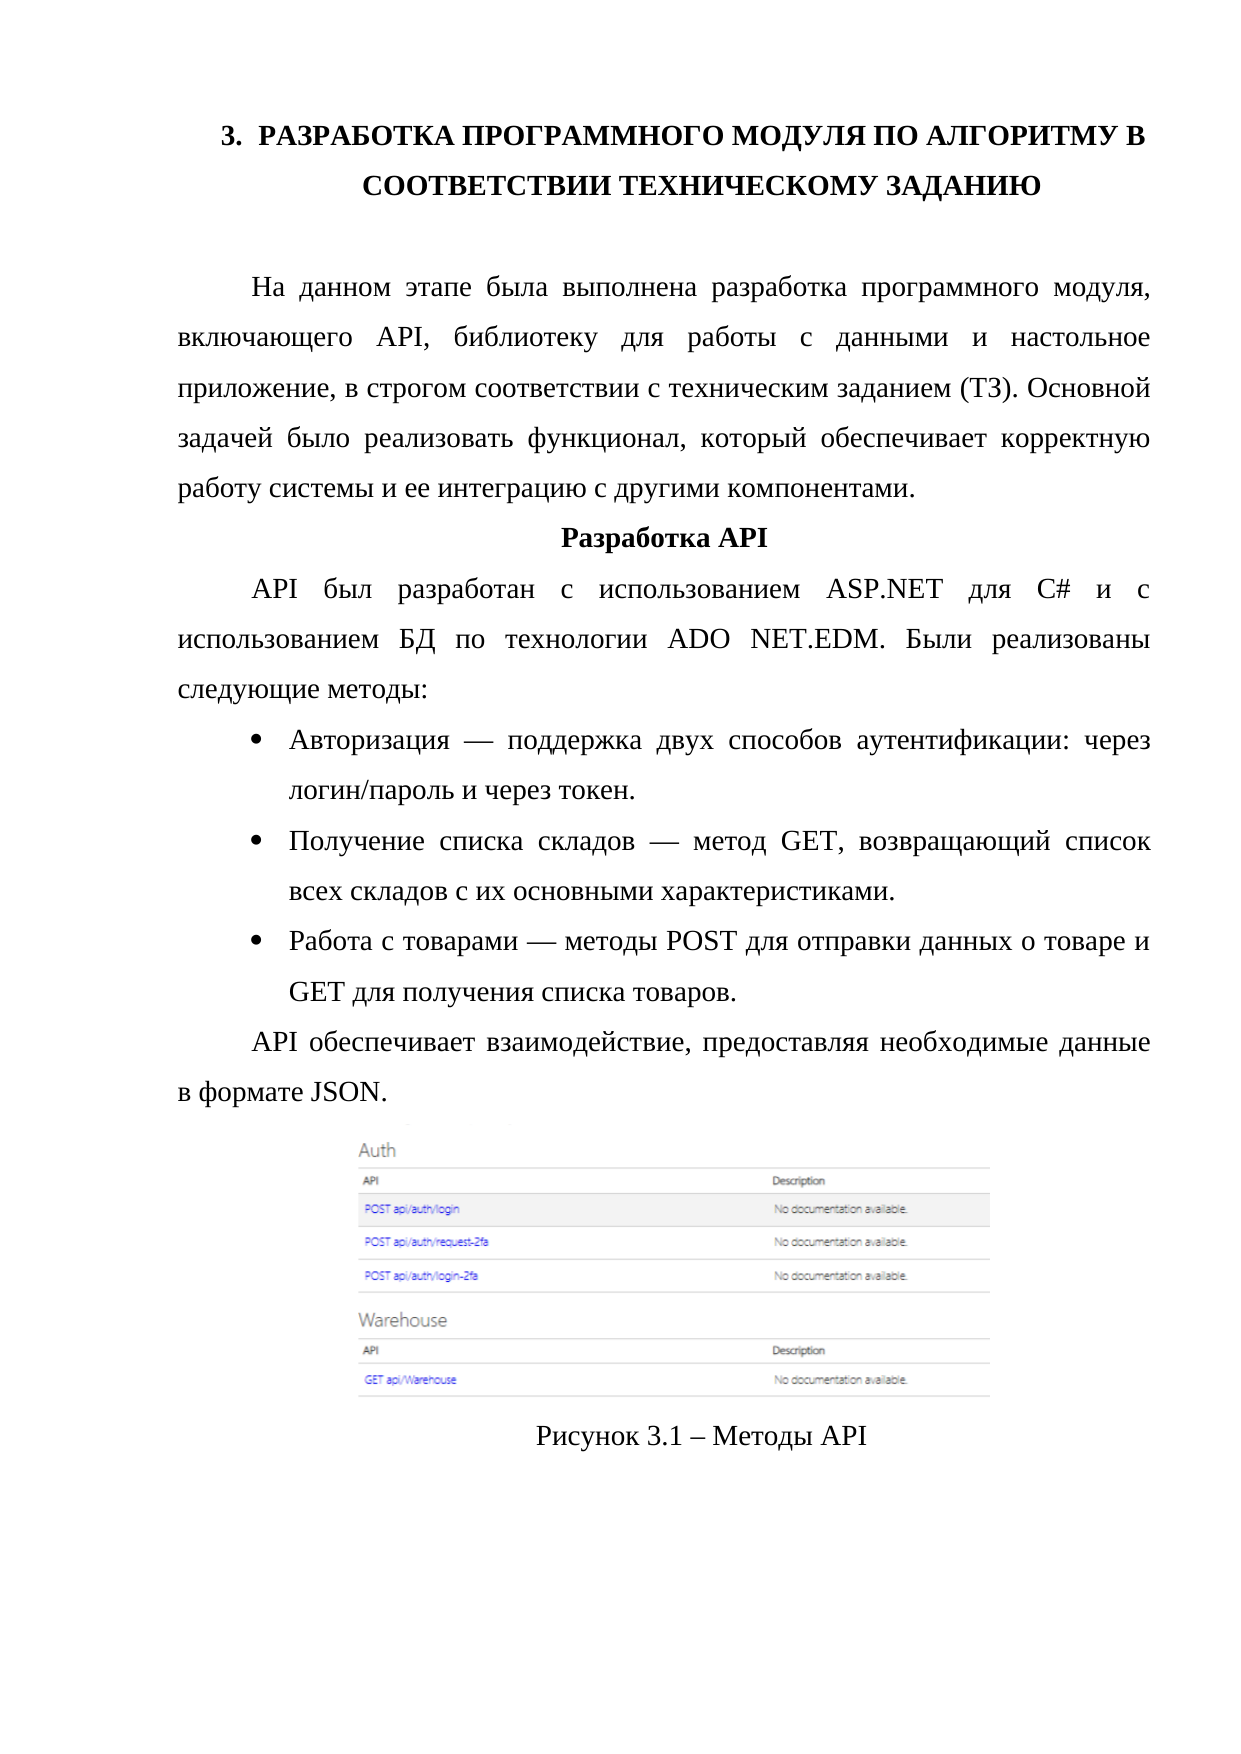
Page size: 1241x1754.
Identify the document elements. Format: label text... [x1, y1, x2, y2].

list Авторизация — поддержка двух способов аутентификации: через логин/пароль и через токен. [251, 722, 1152, 806]
text API был разработан с использованием ASP.NET для C# и с использованием БД по технологии ADO NET.EDM. Были реализованы следующие методы: [177, 571, 1152, 705]
text API обеспечивает взаимодействие, предоставляя необходимые данные в формате JSON. [177, 1024, 1152, 1108]
list Получение списка складов — метод GET, возвращающий список всех складов с их основными характеристиками. [251, 823, 1152, 907]
list Работа с товарами — методы POST для отправки данных о товаре и GET для получения списка товаров. [251, 923, 1152, 1007]
text На данном этапе была выполнена разработка программного модуля, включающего API, библиотеку для работы с данными и настольное приложение, в строгом соответствии с техническим заданием (ТЗ). Основной задачей было реализовать функционал, который обеспечивает корректную работу системы и ее интеграцию с другими компонентами. [177, 269, 1152, 504]
picture [338, 1124, 990, 1404]
text Разработка API [177, 521, 1152, 554]
text Рисунок 3.1 – Методы API [177, 1418, 1152, 1452]
list РАЗРАБОТКА ПРОГРАММНОГО МОДУЛЯ ПО АЛГОРИТМУ В СООТВЕТСТВИИ ТЕХНИЧЕСКОМУ ЗАДАНИЮ [215, 118, 1152, 202]
